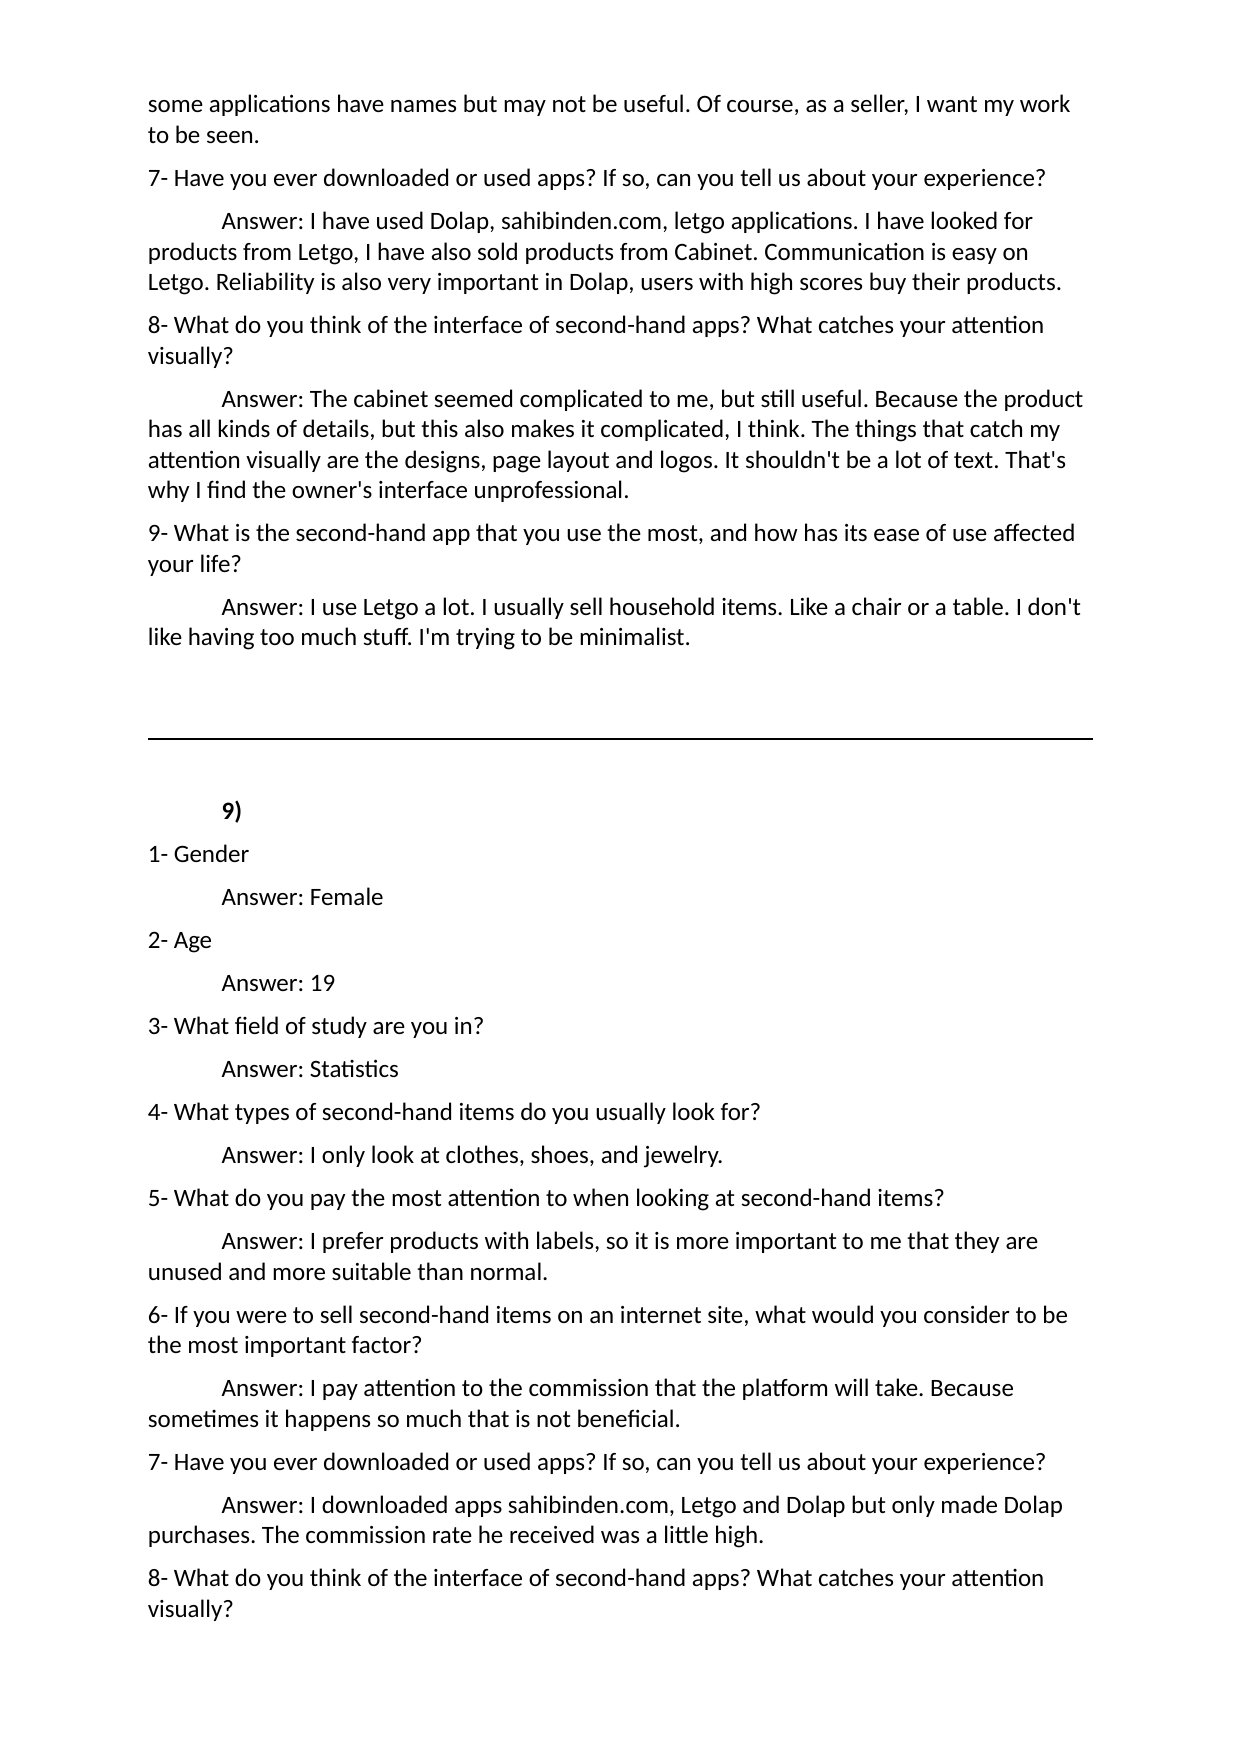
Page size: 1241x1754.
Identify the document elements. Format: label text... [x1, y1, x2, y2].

text 4- What types of second-hand items do you usually look for? [148, 1096, 1093, 1127]
text Answer: I downloaded apps sahibinden.com, Letgo and Dolap but only made Dolap purchases. The commission rate he received was a little high. [148, 1489, 1093, 1550]
text Answer: The cabinet seemed complicated to me, but still useful. Because the product has all kinds of details, but this also makes it complicated, I think. The things that catch my attention visually are the designs, page layout and logos. It shouldn't be a lot of text. That's why I find the owner's interface unprofessional. [148, 383, 1093, 505]
text Answer: I have used Dolap, sahibinden.com, letgo applications. I have looked for products from Letgo, I have also sold products from Cabinet. Communication is easy on Letgo. Reliability is also very important in Dolap, users with high scores buy their products. [148, 205, 1093, 297]
text Answer: I prefer products with labels, so it is more important to me that they are unused and more suitable than normal. [148, 1225, 1093, 1286]
text Answer: Statistics [148, 1053, 1093, 1084]
text 3- What field of study are you in? [148, 1010, 1093, 1041]
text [148, 89, 1093, 150]
text Answer: I only look at clothes, shoes, and jewelry. [148, 1139, 1093, 1170]
text Answer: I use Letgo a lot. I usually sell household items. Like a chair or a table. I don't like having too much stuff. I'm trying to be minimalist. [148, 591, 1093, 652]
text 7- Have you ever downloaded or used apps? If so, can you tell us about your experience? [148, 1446, 1093, 1476]
text 1- Gender [148, 838, 1093, 869]
text Answer: 19 [148, 967, 1093, 998]
text 8- What do you think of the interface of second-hand apps? What catches your attention visually? [148, 1562, 1093, 1623]
text 2- Age [148, 924, 1093, 955]
text 8- What do you think of the interface of second-hand apps? What catches your attention visually? [148, 309, 1093, 370]
text 9) [148, 795, 1093, 826]
text Answer: I pay attention to the commission that the platform will take. Because sometimes it happens so much that is not beneficial. [148, 1372, 1093, 1433]
text 5- What do you pay the most attention to when looking at second-hand items? [148, 1182, 1093, 1213]
text 9- What is the second-hand app that you use the most, and how has its ease of use affected your life? [148, 517, 1093, 578]
text Answer: Female [148, 881, 1093, 912]
text 7- Have you ever downloaded or used apps? If so, can you tell us about your experience? [148, 162, 1093, 193]
text 6- If you were to sell second-hand items on an internet site, what would you consider to be the most important factor? [148, 1299, 1093, 1360]
